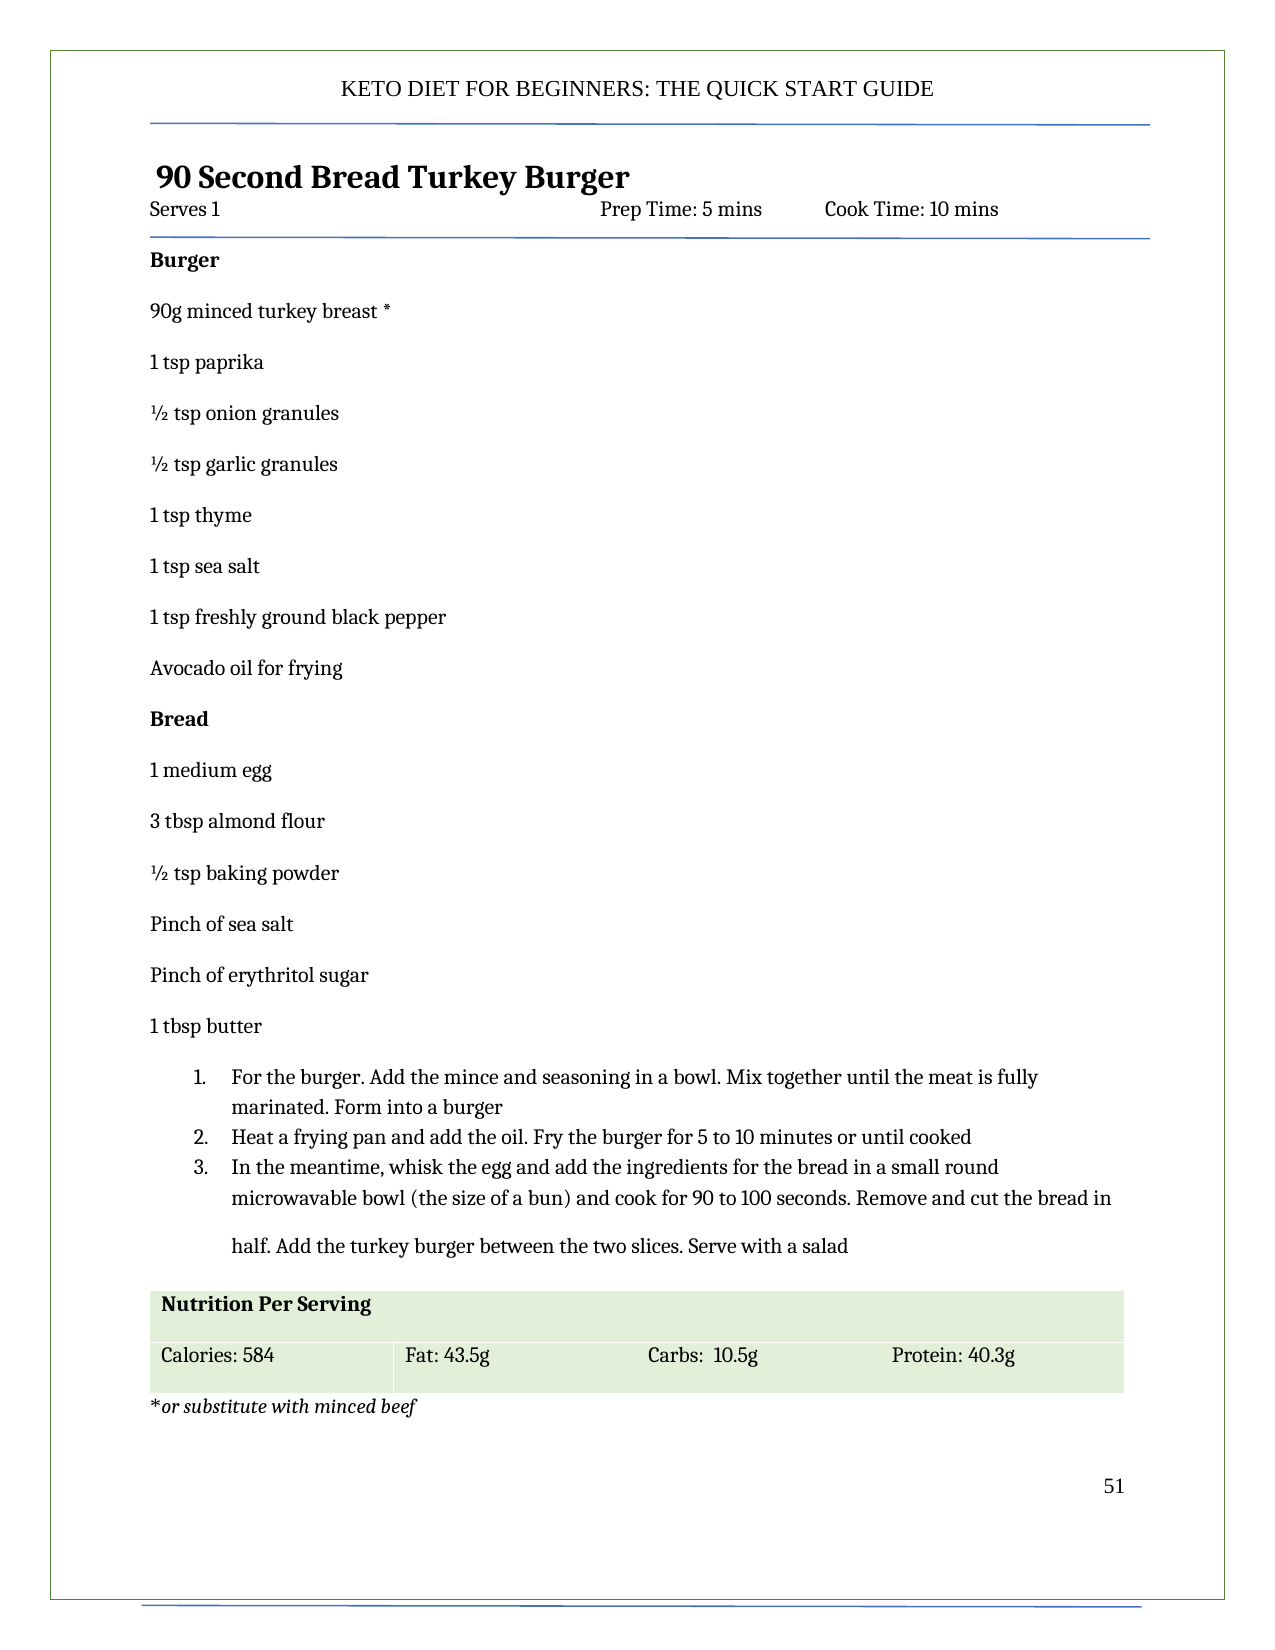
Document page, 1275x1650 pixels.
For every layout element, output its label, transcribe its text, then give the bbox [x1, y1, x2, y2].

text 1 tsp freshly ground black pepper [150, 605, 1125, 630]
text 3 tbsp almond flour [150, 809, 1125, 834]
list For the burger. Add the mince and seasoning in a bowl. Mix together until the meat is fully marinated. Form into a burger [194, 1064, 1125, 1120]
text 90g minced turkey breast * [150, 299, 1125, 324]
text 1 tbsp butter [150, 1013, 1125, 1038]
text ½ tsp baking powder [150, 860, 1125, 885]
text Avocado oil for frying [150, 656, 1125, 681]
text 1 tsp sea salt [150, 554, 1125, 579]
text Pinch of sea salt [150, 911, 1125, 936]
text *or substitute with minced beef [150, 1393, 1125, 1419]
text Bread [150, 707, 1125, 732]
text Pinch of erythritol sugar [150, 962, 1125, 987]
table_cell Protein: 40.3g [880, 1343, 1124, 1393]
table_header Nutrition Per Serving [150, 1291, 1124, 1342]
list Heat a frying pan and add the oil. Fry the burger for 5 to 10 minutes or until cooked [194, 1125, 1125, 1150]
text ½ tsp garlic granules [150, 452, 1125, 477]
text ½ tsp onion granules [150, 401, 1125, 426]
list In the meantime, whisk the egg and add the ingredients for the bread in a small round microwavable bowl (the size of a bun) and cook for 90 to 100 seconds. Remove and cut the bread in half. Add the turkey burger between the two slices. Serve with a salad [194, 1155, 1125, 1262]
text 1 tsp paprika [150, 350, 1125, 375]
text 1 medium egg [150, 758, 1125, 783]
text Serves 1 Prep Time: 5 mins Cook Time: 10 mins [150, 197, 1125, 222]
text Burger [150, 248, 1125, 273]
text 1 tsp thyme [150, 503, 1125, 528]
table_cell Calories: 584 [150, 1343, 393, 1393]
table_cell Fat: 43.5g [394, 1343, 637, 1393]
table_cell Carbs: 10.5g [637, 1343, 880, 1393]
subtitle 90 Second Bread Turkey Burger [150, 158, 1125, 197]
